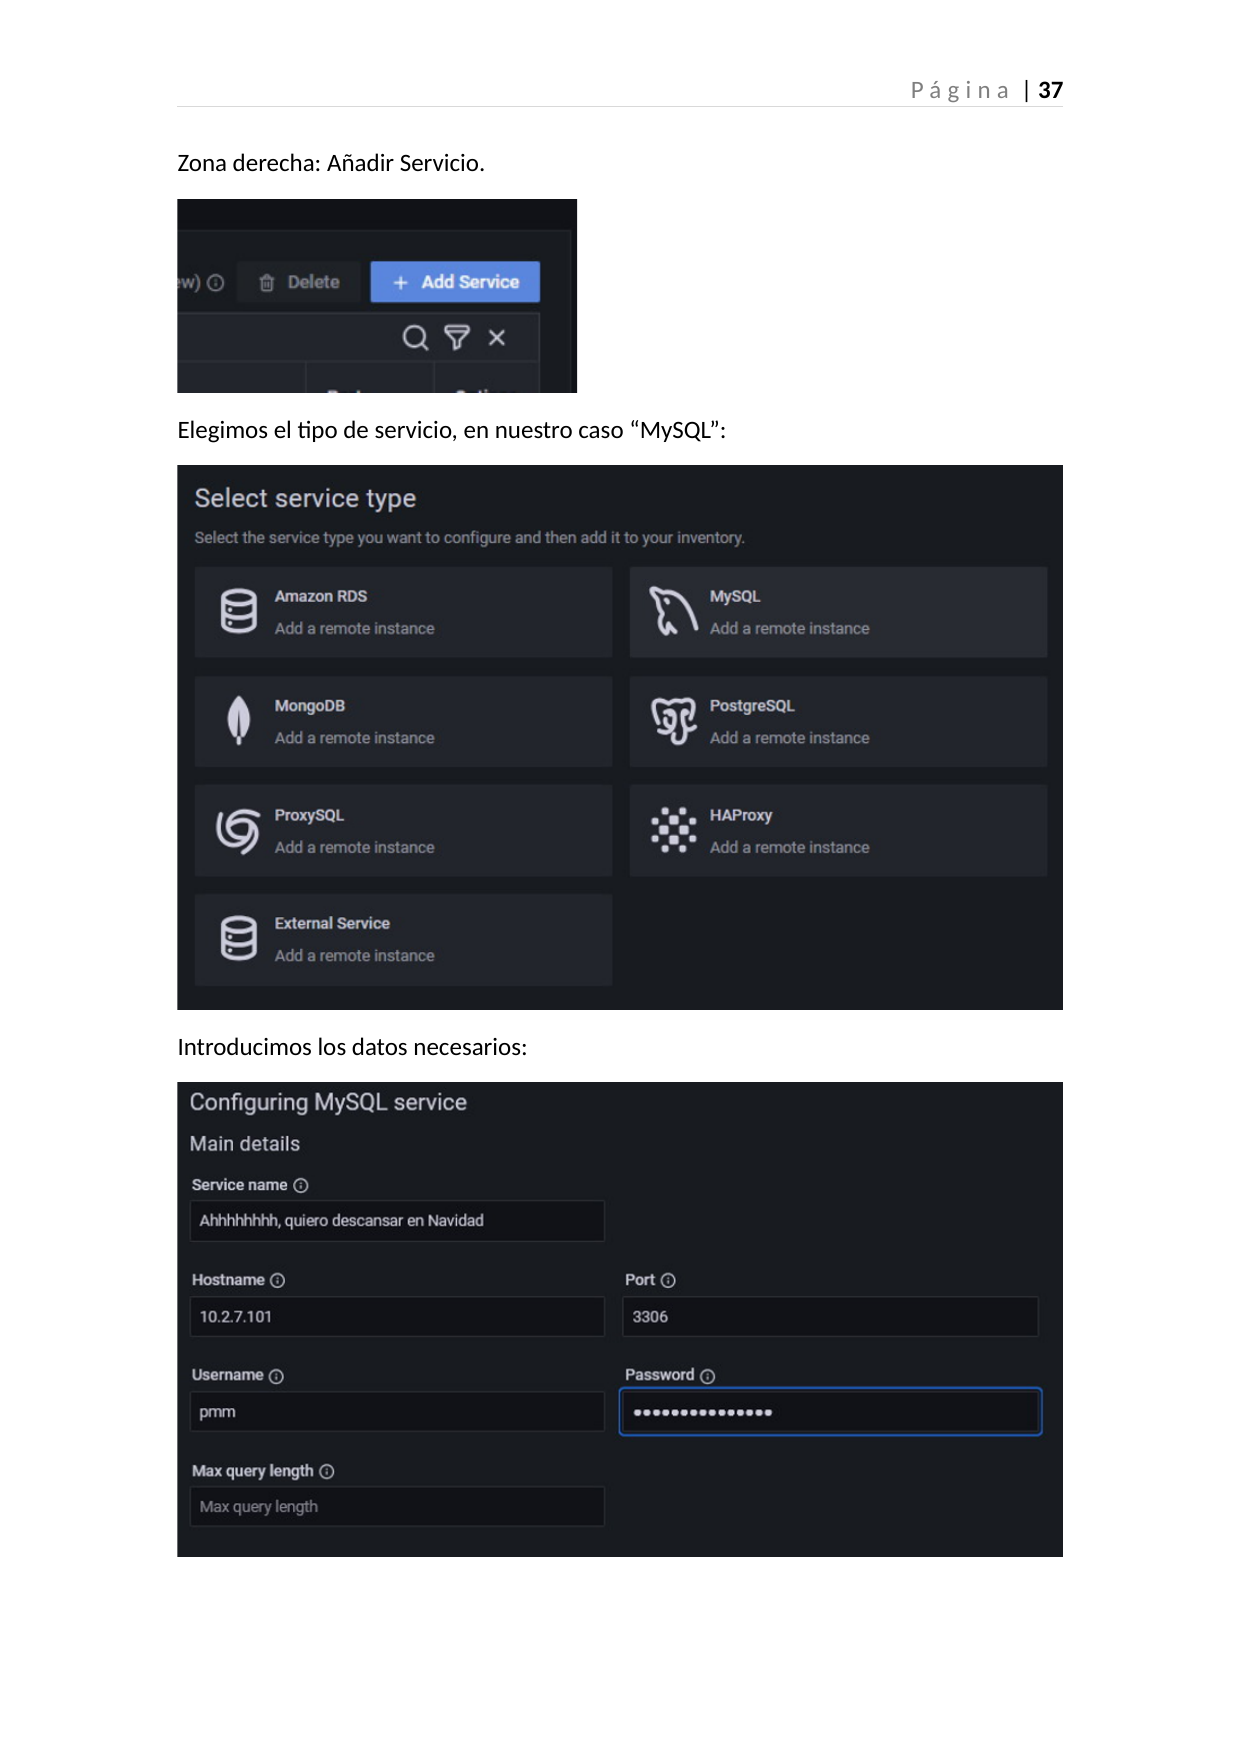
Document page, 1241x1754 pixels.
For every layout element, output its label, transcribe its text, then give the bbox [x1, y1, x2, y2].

text Elegimos el tipo de servicio, en nuestro caso “MySQL”: [177, 414, 1063, 445]
picture [177, 465, 1063, 1010]
picture [177, 199, 578, 393]
picture [177, 1082, 1063, 1557]
text Zona derecha: Añadir Servicio. [177, 148, 1063, 178]
text Introducimos los datos necesarios: [177, 1031, 1063, 1061]
